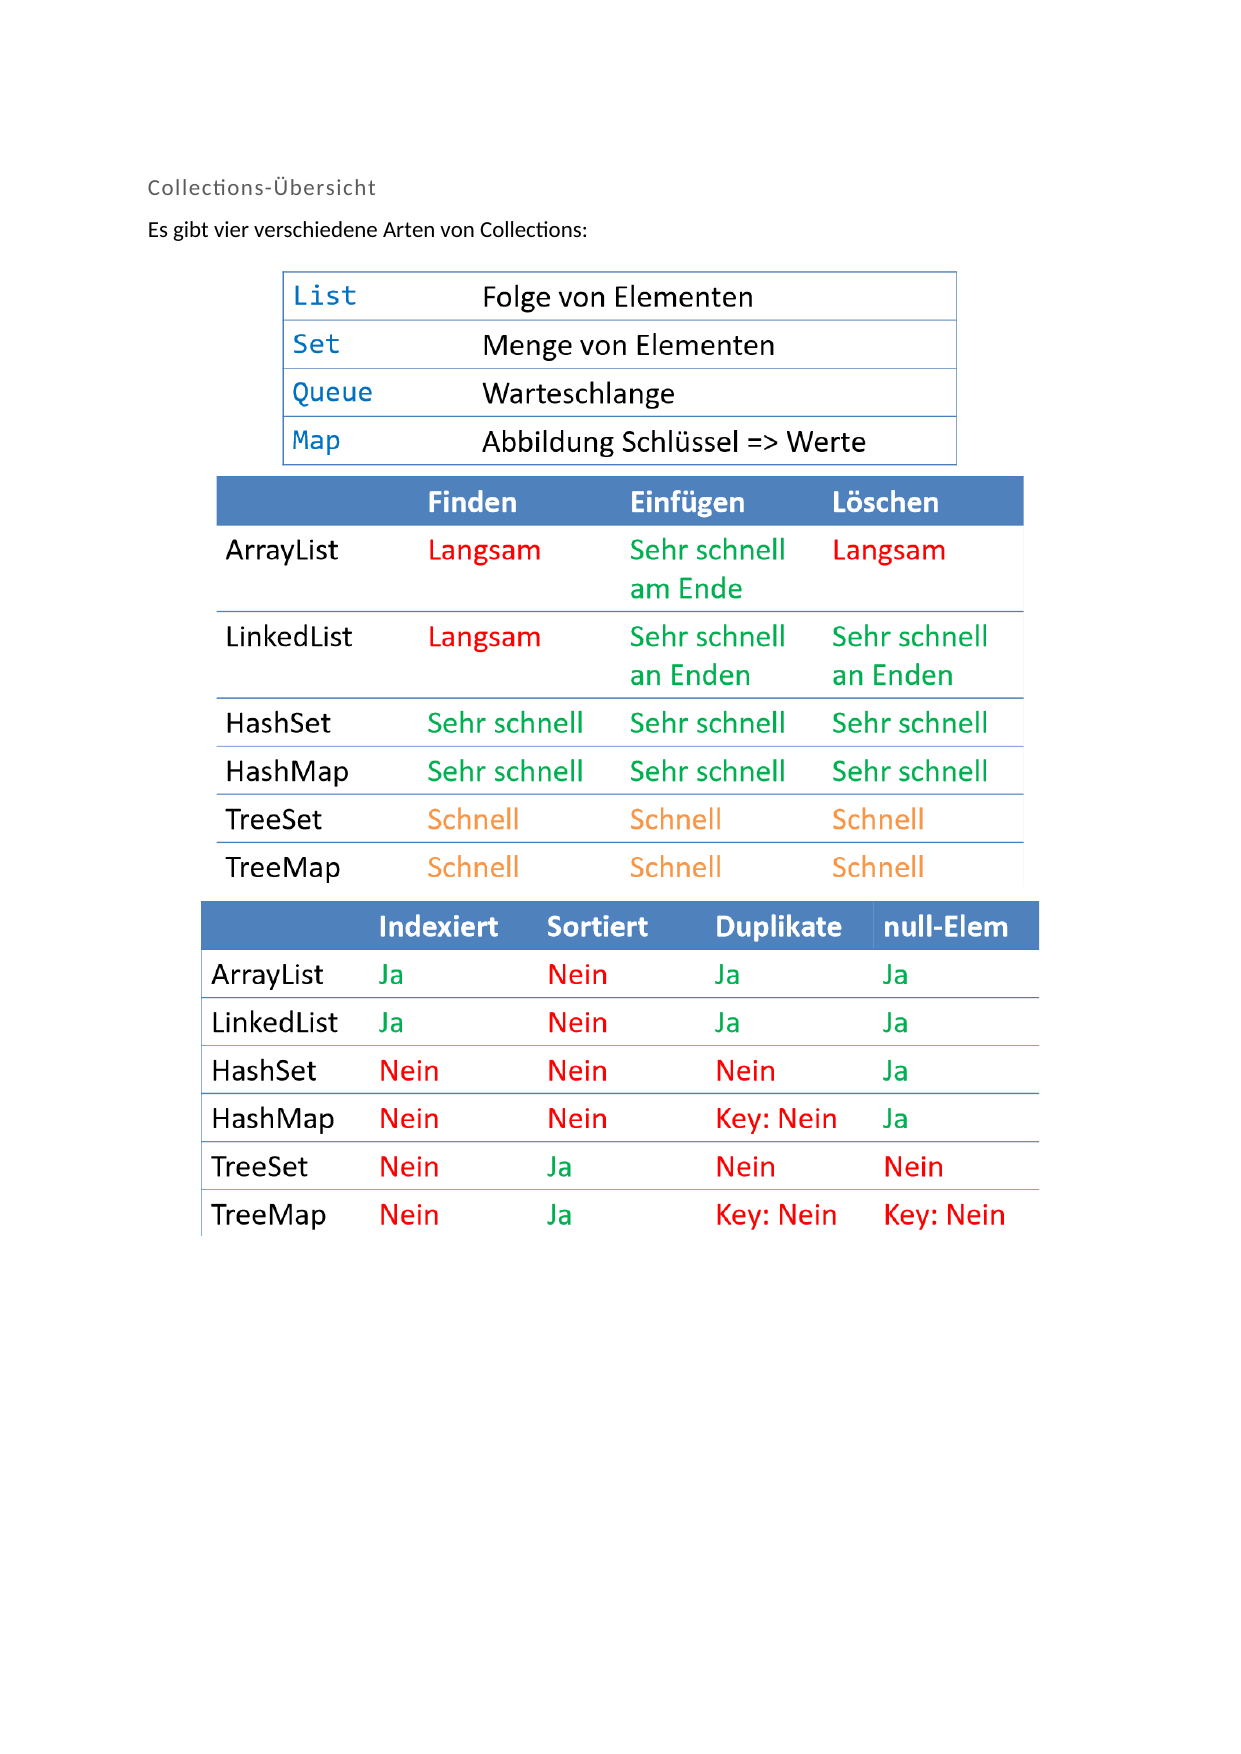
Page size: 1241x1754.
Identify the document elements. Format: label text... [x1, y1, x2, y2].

text Es gibt vier verschiedene Arten von Collections: [148, 215, 1093, 243]
subtitle Collections-Übersicht [148, 173, 1093, 201]
